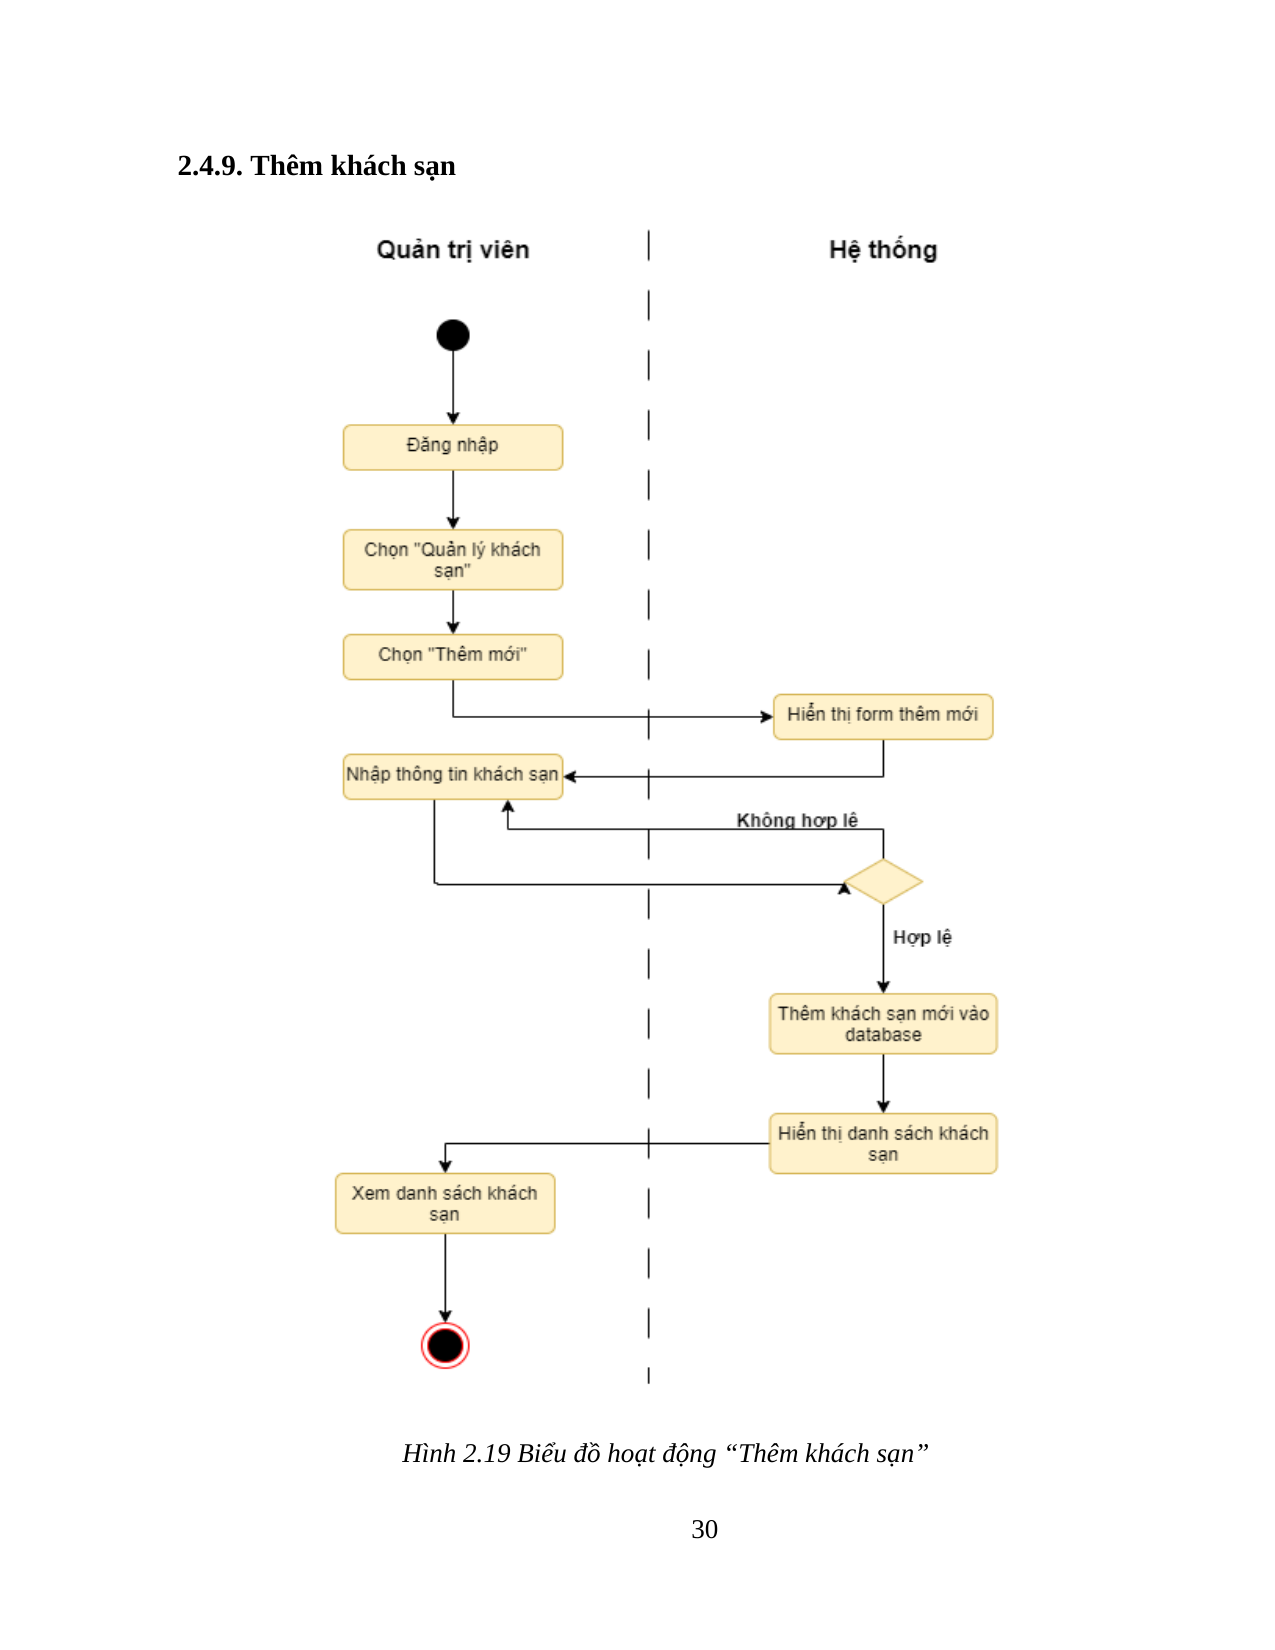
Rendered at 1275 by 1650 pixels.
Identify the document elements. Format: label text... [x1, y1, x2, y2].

picture [304, 200, 1030, 1414]
text Hình 2.19 Biểu đồ hoạt động “Thêm khách sạn” [177, 1437, 1157, 1468]
subtitle 2.4.9. Thêm khách sạn [177, 148, 1157, 181]
